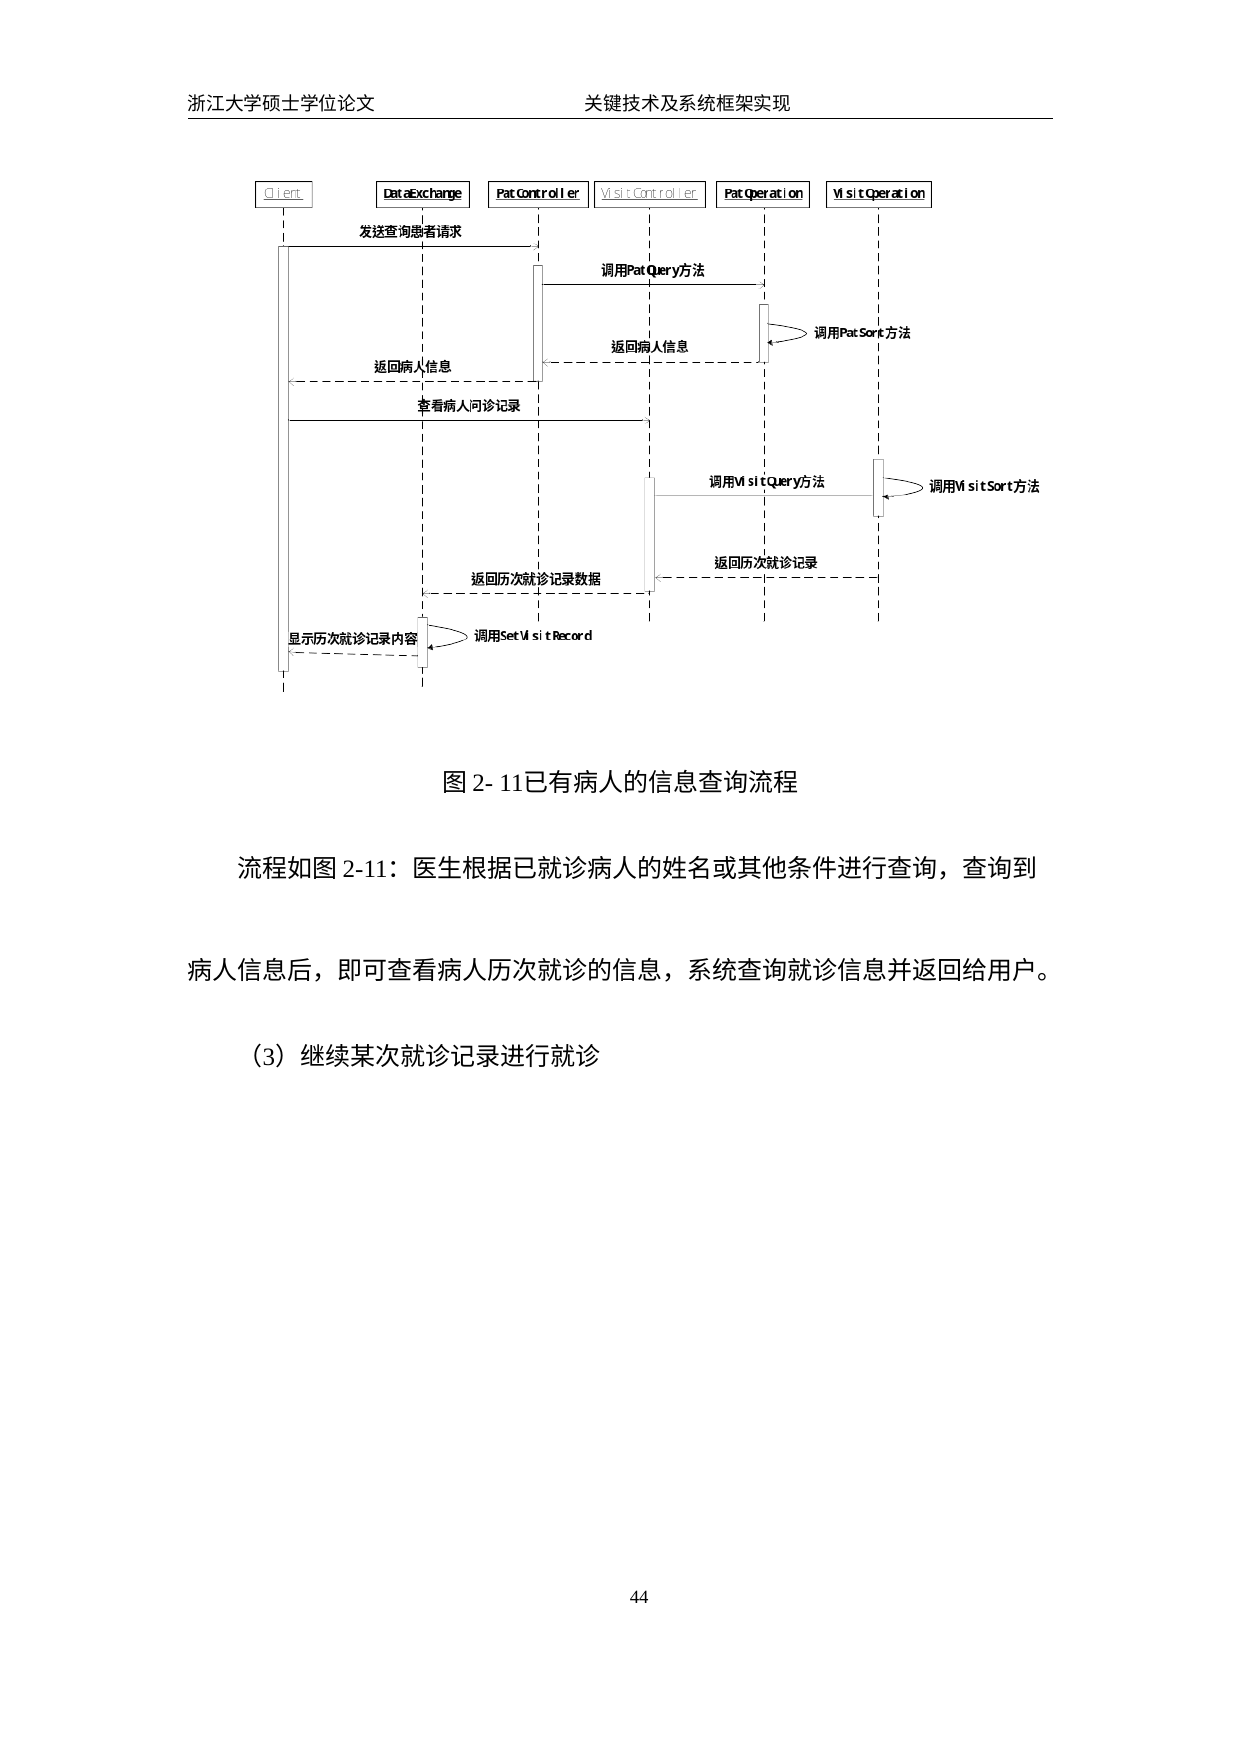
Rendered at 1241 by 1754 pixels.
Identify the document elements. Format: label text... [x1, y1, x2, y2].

text （3）继续某次就诊记录进行就诊 [187, 1021, 1053, 1088]
text 流程如图2-11：医生根据已就诊病人的姓名或其他条件进行查询，查询到病人信息后，即可查看病人历次就诊的信息，系统查询就诊信息并返回给用户。 [187, 833, 1053, 1002]
